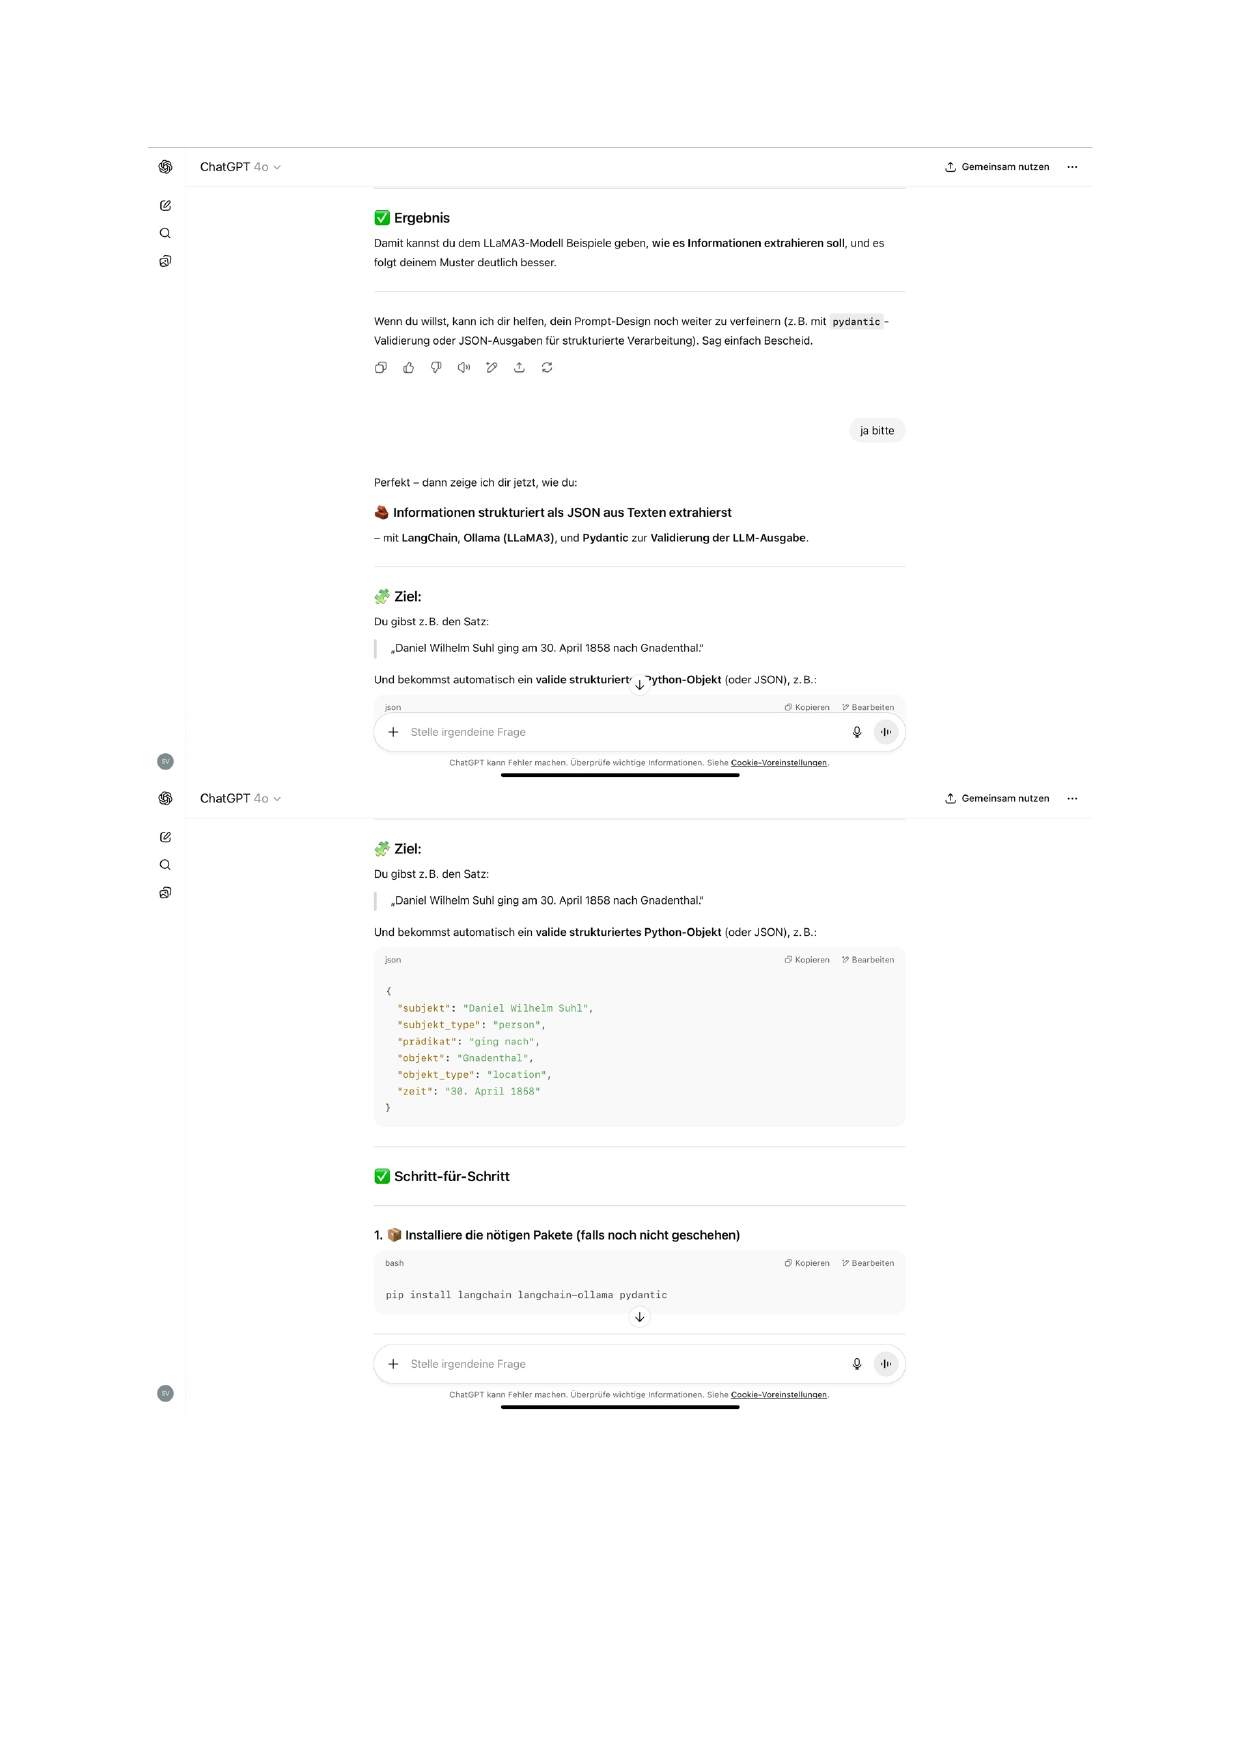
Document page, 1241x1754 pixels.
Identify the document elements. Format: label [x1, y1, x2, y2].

picture [147, 147, 1093, 1414]
